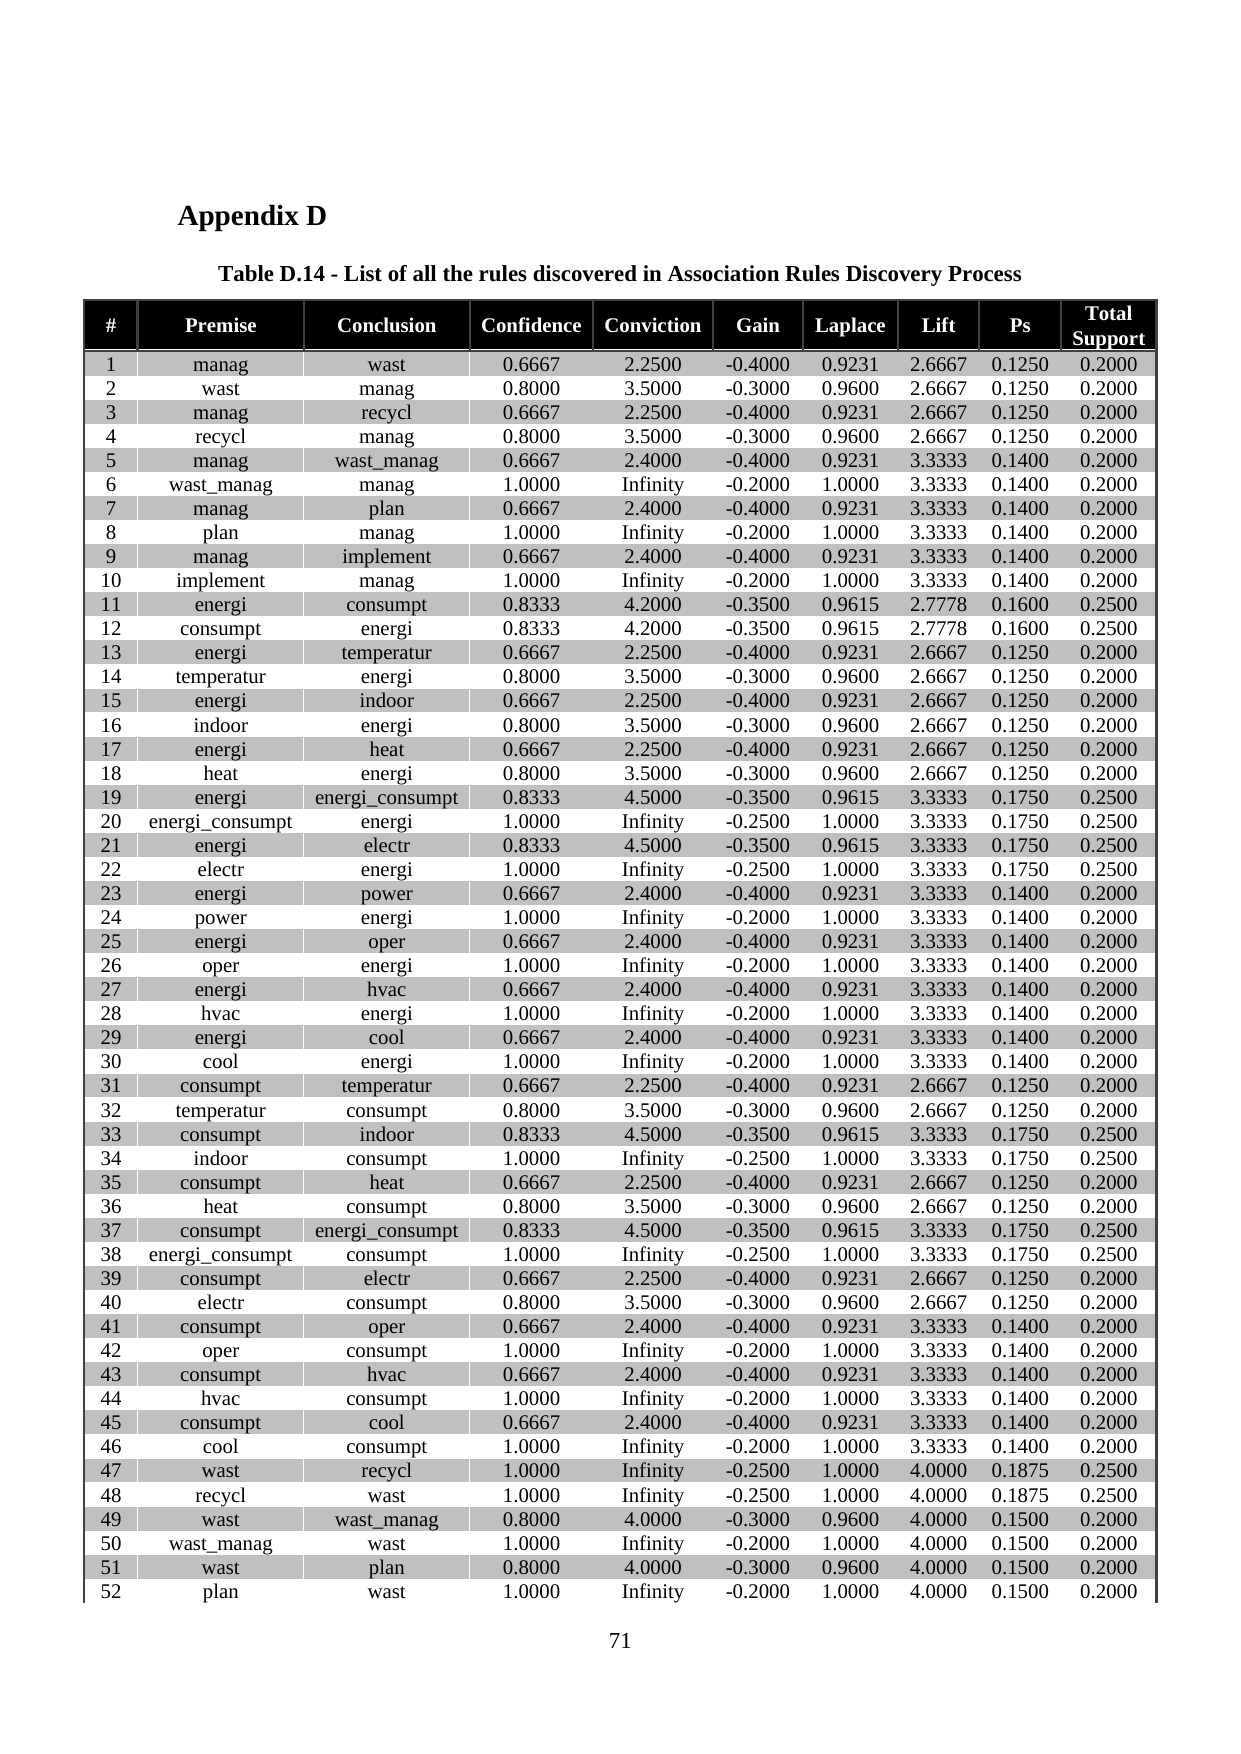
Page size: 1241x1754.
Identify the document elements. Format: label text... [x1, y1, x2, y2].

table_cell 3.3333 [898, 1410, 979, 1434]
table_cell hvac [304, 977, 469, 1001]
table_cell energi [304, 905, 469, 929]
table_cell -0.2000 [713, 1531, 803, 1555]
table_cell consumpt [304, 1290, 469, 1314]
table_cell 0.2000 [1061, 1049, 1155, 1073]
table_cell Infinity [593, 953, 713, 977]
table_cell 34 [85, 1146, 137, 1170]
table_cell 2.6667 [898, 1170, 979, 1194]
table_cell wast [304, 1483, 469, 1507]
table_cell 0.1400 [979, 1001, 1061, 1025]
table_cell -0.4000 [713, 352, 803, 376]
table_cell 0.6667 [470, 881, 593, 905]
table_cell 0.2000 [1061, 1170, 1155, 1194]
table_cell 29 [85, 1025, 137, 1049]
table_cell wast [138, 376, 303, 400]
table_cell -0.3500 [713, 616, 803, 640]
table_cell 0.1400 [979, 1386, 1061, 1410]
table_cell 3.3333 [898, 977, 979, 1001]
table_cell heat [138, 1194, 303, 1218]
table_cell 4.2000 [593, 592, 713, 616]
table_cell 1.0000 [803, 568, 898, 592]
table_cell -0.4000 [713, 400, 803, 424]
table_cell electr [304, 833, 469, 857]
table_cell consumpt [138, 1170, 303, 1194]
table_cell 0.6667 [470, 1170, 593, 1194]
table_cell 0.8000 [470, 1194, 593, 1218]
table_cell 0.2000 [1061, 640, 1155, 664]
table_cell energi_consumpt [304, 1218, 469, 1242]
table_cell 0.2000 [1061, 1194, 1155, 1218]
table_cell cool [138, 1049, 303, 1073]
table_cell 2.2500 [593, 1170, 713, 1194]
table_cell plan [304, 496, 469, 520]
table_cell -0.3000 [713, 376, 803, 400]
table_cell 1.0000 [803, 1146, 898, 1170]
table_cell 1.0000 [803, 1049, 898, 1073]
table_cell -0.4000 [713, 1410, 803, 1434]
table_cell 0.2000 [1061, 568, 1155, 592]
table_cell plan [138, 520, 303, 544]
table_cell energi [138, 977, 303, 1001]
table_cell 0.6667 [470, 1266, 593, 1290]
table_cell 0.2500 [1061, 592, 1155, 616]
table_cell 3.3333 [898, 1242, 979, 1266]
table_cell 1.0000 [470, 568, 593, 592]
table_cell -0.2000 [713, 953, 803, 977]
table_cell -0.2000 [713, 1386, 803, 1410]
table_cell 52 [85, 1579, 137, 1603]
table_cell 1.0000 [803, 1386, 898, 1410]
table_cell 0.9600 [803, 1194, 898, 1218]
table_cell 2.4000 [593, 881, 713, 905]
table_cell 2.4000 [593, 496, 713, 520]
table_cell temperatur [304, 640, 469, 664]
table_cell 1.0000 [803, 1531, 898, 1555]
table_cell 0.1400 [979, 929, 1061, 953]
table_cell 0.1875 [979, 1483, 1061, 1507]
table_cell 4.5000 [593, 1218, 713, 1242]
table_cell 0.2000 [1061, 1362, 1155, 1386]
table_cell hvac [304, 1362, 469, 1386]
table_cell electr [304, 1266, 469, 1290]
table_cell 0.9600 [803, 376, 898, 400]
table_cell 47 [85, 1459, 137, 1482]
table_cell 7 [85, 496, 137, 520]
table_cell energi_consumpt [304, 785, 469, 809]
table_cell 0.9231 [803, 544, 898, 568]
table_cell oper [138, 1338, 303, 1362]
table_cell 2.6667 [898, 761, 979, 785]
table_cell indoor [138, 713, 303, 737]
table_cell recycl [304, 400, 469, 424]
table_cell 0.6667 [470, 1362, 593, 1386]
table_cell 46 [85, 1434, 137, 1458]
table_cell 4.0000 [898, 1531, 979, 1555]
table_cell -0.4000 [713, 496, 803, 520]
table_cell 0.1750 [979, 1218, 1061, 1242]
table_cell 0.2500 [1061, 1218, 1155, 1242]
table_cell -0.3000 [713, 664, 803, 688]
table_cell 1.0000 [470, 1434, 593, 1458]
table_cell 3.3333 [898, 929, 979, 953]
table_cell oper [138, 953, 303, 977]
table_cell 3.3333 [898, 785, 979, 809]
table_cell 0.1250 [979, 1194, 1061, 1218]
table_cell energi [304, 664, 469, 688]
table_cell 4.0000 [898, 1555, 979, 1579]
table_cell 0.2000 [1061, 1314, 1155, 1338]
table_cell 41 [85, 1314, 137, 1338]
table_cell 3.3333 [898, 953, 979, 977]
table_cell 1.0000 [470, 520, 593, 544]
table_cell 0.6667 [470, 448, 593, 472]
table_cell -0.3000 [713, 1290, 803, 1314]
table_cell 13 [85, 640, 137, 664]
table_cell 1.0000 [470, 1242, 593, 1266]
table_cell -0.4000 [713, 448, 803, 472]
table_cell 0.1750 [979, 857, 1061, 881]
table_cell 0.9615 [803, 1218, 898, 1242]
table_cell manag [304, 472, 469, 496]
table_cell 3.3333 [898, 1001, 979, 1025]
table_cell 1.0000 [470, 1483, 593, 1507]
table_cell 3.3333 [898, 1049, 979, 1073]
table_cell 1.0000 [470, 1338, 593, 1362]
table_cell 0.1400 [979, 520, 1061, 544]
table_cell 21 [85, 833, 137, 857]
table_cell 1.0000 [470, 1579, 593, 1603]
table_cell 0.2500 [1061, 1483, 1155, 1507]
table_cell 1.0000 [803, 1483, 898, 1507]
table_cell -0.2000 [713, 568, 803, 592]
table_cell implement [304, 544, 469, 568]
table_cell 0.2000 [1061, 977, 1155, 1001]
table_cell 0.6667 [470, 977, 593, 1001]
subtitle Appendix D [177, 198, 1063, 231]
table_cell 0.1250 [979, 689, 1061, 712]
table_cell 0.1250 [979, 1266, 1061, 1290]
table_cell 0.1500 [979, 1555, 1061, 1579]
table_cell 0.1400 [979, 1410, 1061, 1434]
table_cell 0.1400 [979, 568, 1061, 592]
table_cell 1.0000 [470, 809, 593, 833]
table_cell 0.2000 [1061, 1338, 1155, 1362]
table_cell 0.1500 [979, 1579, 1061, 1603]
table_cell 0.2000 [1061, 761, 1155, 785]
table_cell 26 [85, 953, 137, 977]
table_cell -0.4000 [713, 689, 803, 712]
table_cell 2.7778 [898, 616, 979, 640]
table_cell consumpt [304, 1434, 469, 1458]
table_cell 6 [85, 472, 137, 496]
table_cell 2.2500 [593, 640, 713, 664]
table_cell 1.0000 [470, 1146, 593, 1170]
table_cell 1.0000 [470, 1531, 593, 1555]
table_cell 3.3333 [898, 544, 979, 568]
table_cell 3.3333 [898, 1434, 979, 1458]
table_cell 0.2000 [1061, 1531, 1155, 1555]
table_cell 3.3333 [898, 520, 979, 544]
table_cell 3.5000 [593, 1290, 713, 1314]
table_cell 0.1875 [979, 1459, 1061, 1482]
table_cell consumpt [138, 1314, 303, 1338]
table_cell wast_manag [304, 1507, 469, 1531]
table_cell 0.9600 [803, 1098, 898, 1122]
table_cell 16 [85, 713, 137, 737]
table_cell 51 [85, 1555, 137, 1579]
table_cell 0.1400 [979, 1025, 1061, 1049]
table_cell 0.1250 [979, 1290, 1061, 1314]
table_cell 19 [85, 785, 137, 809]
table_cell energi [304, 857, 469, 881]
table_cell Infinity [593, 472, 713, 496]
table_cell 0.1750 [979, 833, 1061, 857]
table_cell energi [138, 689, 303, 712]
table_cell 17 [85, 737, 137, 761]
table_cell Infinity [593, 1338, 713, 1362]
table_cell 49 [85, 1507, 137, 1531]
table_cell 2.7778 [898, 592, 979, 616]
table_cell 3.5000 [593, 1098, 713, 1122]
table_cell wast [304, 1579, 469, 1603]
table_cell manag [304, 376, 469, 400]
table_cell 2.6667 [898, 737, 979, 761]
table_cell -0.4000 [713, 1266, 803, 1290]
table_header Premise [139, 301, 303, 349]
table_cell heat [138, 761, 303, 785]
table_cell -0.3000 [713, 1194, 803, 1218]
table_cell 3.3333 [898, 809, 979, 833]
table_cell manag [138, 400, 303, 424]
table_cell 0.1250 [979, 640, 1061, 664]
table_cell 0.6667 [470, 640, 593, 664]
table_cell 43 [85, 1362, 137, 1386]
table_cell 2.6667 [898, 1098, 979, 1122]
table_cell 0.8333 [470, 1218, 593, 1242]
table_cell 3.3333 [898, 472, 979, 496]
table_cell 8 [85, 520, 137, 544]
table_cell -0.2000 [713, 472, 803, 496]
table_cell 0.1250 [979, 664, 1061, 688]
table_cell 0.2500 [1061, 785, 1155, 809]
table_cell 0.8000 [470, 376, 593, 400]
table_cell 2.6667 [898, 713, 979, 737]
table_cell wast [304, 1531, 469, 1555]
table_cell 0.2000 [1061, 1001, 1155, 1025]
table_cell 0.2000 [1061, 905, 1155, 929]
table_cell 3.5000 [593, 713, 713, 737]
table_cell -0.4000 [713, 1170, 803, 1194]
table_cell Infinity [593, 1049, 713, 1073]
table_cell cool [304, 1025, 469, 1049]
table_cell 1.0000 [803, 953, 898, 977]
table_cell consumpt [304, 592, 469, 616]
table_cell 1.0000 [470, 1049, 593, 1073]
table_cell 39 [85, 1266, 137, 1290]
table_cell Infinity [593, 1483, 713, 1507]
table_cell 0.9231 [803, 881, 898, 905]
table_cell 0.9615 [803, 833, 898, 857]
table_cell 0.1400 [979, 881, 1061, 905]
table_cell 0.2000 [1061, 664, 1155, 688]
table_cell temperatur [138, 1098, 303, 1122]
table_cell recycl [304, 1459, 469, 1482]
table_cell 0.1250 [979, 1074, 1061, 1097]
table_cell 3.3333 [898, 1362, 979, 1386]
table_cell 0.2500 [1061, 833, 1155, 857]
table_cell 0.9231 [803, 1410, 898, 1434]
table_cell 2.2500 [593, 1074, 713, 1097]
table_cell 48 [85, 1483, 137, 1507]
table_cell wast_manag [138, 1531, 303, 1555]
table_cell 4.0000 [593, 1507, 713, 1531]
table_cell 0.6667 [470, 1410, 593, 1434]
table_cell 36 [85, 1194, 137, 1218]
table_cell -0.3500 [713, 1122, 803, 1146]
table_cell -0.3500 [713, 1218, 803, 1242]
table_cell 0.1250 [979, 400, 1061, 424]
table_cell 0.8000 [470, 1290, 593, 1314]
table_cell 4.5000 [593, 785, 713, 809]
table_cell energi [304, 1049, 469, 1073]
table_cell 0.2000 [1061, 424, 1155, 448]
table_cell 2.6667 [898, 376, 979, 400]
table_cell 35 [85, 1170, 137, 1194]
table_cell 0.2000 [1061, 1555, 1155, 1579]
table_cell 2.6667 [898, 640, 979, 664]
table_cell 0.6667 [470, 737, 593, 761]
table_cell power [304, 881, 469, 905]
table_cell -0.3000 [713, 1507, 803, 1531]
table_cell 0.2500 [1061, 616, 1155, 640]
table_cell 31 [85, 1074, 137, 1097]
table_cell 0.8000 [470, 1098, 593, 1122]
table_cell 0.8000 [470, 761, 593, 785]
table_cell 0.9231 [803, 640, 898, 664]
table_cell 0.9231 [803, 929, 898, 953]
table_cell 2.4000 [593, 448, 713, 472]
table_cell 0.6667 [470, 496, 593, 520]
table_cell 0.1400 [979, 1049, 1061, 1073]
table_header Conviction [594, 301, 712, 349]
table_cell 0.9600 [803, 664, 898, 688]
table_cell 3.3333 [898, 1218, 979, 1242]
table_cell consumpt [138, 1410, 303, 1434]
table_cell consumpt [138, 1074, 303, 1097]
table_cell 0.2000 [1061, 1434, 1155, 1458]
table_cell 23 [85, 881, 137, 905]
table_cell consumpt [138, 616, 303, 640]
table_cell 0.8333 [470, 1122, 593, 1146]
table_cell Infinity [593, 1579, 713, 1603]
table_cell 2.2500 [593, 352, 713, 376]
table_cell 0.9600 [803, 1290, 898, 1314]
table_cell 2.4000 [593, 1025, 713, 1049]
table_cell Infinity [593, 857, 713, 881]
table_cell 42 [85, 1338, 137, 1362]
table_cell 0.8000 [470, 424, 593, 448]
table_cell 0.2000 [1061, 1290, 1155, 1314]
table_cell 0.2000 [1061, 881, 1155, 905]
table_cell 1.0000 [470, 953, 593, 977]
table_cell 2.4000 [593, 1410, 713, 1434]
table_cell 11 [85, 592, 137, 616]
table_cell 0.6667 [470, 1074, 593, 1097]
table_cell -0.3500 [713, 833, 803, 857]
table_cell 0.1750 [979, 1146, 1061, 1170]
table_cell 0.2000 [1061, 472, 1155, 496]
table_cell wast_manag [304, 448, 469, 472]
table_cell 0.1250 [979, 737, 1061, 761]
table_cell 1.0000 [470, 905, 593, 929]
table_cell energi [304, 761, 469, 785]
table_cell 2.6667 [898, 400, 979, 424]
table_cell -0.3000 [713, 761, 803, 785]
table_cell 0.6667 [470, 929, 593, 953]
table_cell 0.2000 [1061, 1579, 1155, 1603]
table_cell 0.1400 [979, 1338, 1061, 1362]
table_cell 2.4000 [593, 1362, 713, 1386]
table_cell plan [138, 1579, 303, 1603]
table_cell consumpt [138, 1266, 303, 1290]
table_cell 0.2000 [1061, 689, 1155, 712]
table_cell indoor [304, 689, 469, 712]
table_header Conclusion [305, 301, 469, 349]
table_cell 3.5000 [593, 424, 713, 448]
table_cell oper [304, 1314, 469, 1338]
table_cell -0.4000 [713, 1314, 803, 1338]
table_cell cool [304, 1410, 469, 1434]
table_cell 0.6667 [470, 544, 593, 568]
table_cell 20 [85, 809, 137, 833]
table_cell 0.2500 [1061, 809, 1155, 833]
table_cell 0.6667 [470, 1025, 593, 1049]
table_cell 4.0000 [898, 1483, 979, 1507]
table_cell 3.3333 [898, 1338, 979, 1362]
table_cell 3.5000 [593, 376, 713, 400]
table_cell 0.1250 [979, 761, 1061, 785]
table_cell 1.0000 [470, 472, 593, 496]
table_cell temperatur [138, 664, 303, 688]
table_cell 3.3333 [898, 1386, 979, 1410]
table_cell energi [304, 1001, 469, 1025]
table_cell 0.1750 [979, 1242, 1061, 1266]
table_cell -0.4000 [713, 881, 803, 905]
table_cell energi [138, 881, 303, 905]
table_cell -0.2500 [713, 1146, 803, 1170]
table_cell 0.1750 [979, 785, 1061, 809]
table_cell 1.0000 [470, 1001, 593, 1025]
table_cell power [138, 905, 303, 929]
table_cell 28 [85, 1001, 137, 1025]
table_cell indoor [304, 1122, 469, 1146]
table_cell manag [304, 424, 469, 448]
table_cell wast [138, 1459, 303, 1482]
table_cell 2.6667 [898, 352, 979, 376]
table_cell consumpt [138, 1218, 303, 1242]
table_cell 0.9231 [803, 496, 898, 520]
table_cell 0.2000 [1061, 929, 1155, 953]
table_cell 2.2500 [593, 737, 713, 761]
table_cell energi_consumpt [138, 809, 303, 833]
table_cell 44 [85, 1386, 137, 1410]
table_cell Infinity [593, 1531, 713, 1555]
table_cell 38 [85, 1242, 137, 1266]
table_cell 0.6667 [470, 1314, 593, 1338]
table_cell 0.1750 [979, 1122, 1061, 1146]
table_cell 4.0000 [898, 1579, 979, 1603]
table_cell 3.3333 [898, 1314, 979, 1338]
table_cell energi [138, 929, 303, 953]
table_cell 0.9600 [803, 761, 898, 785]
table_cell energi [138, 592, 303, 616]
table_cell 1.0000 [470, 857, 593, 881]
table_cell cool [138, 1434, 303, 1458]
table_cell 0.9600 [803, 424, 898, 448]
table_cell -0.2500 [713, 809, 803, 833]
table_cell 2.4000 [593, 544, 713, 568]
table_cell 0.9615 [803, 592, 898, 616]
table_cell -0.4000 [713, 1025, 803, 1049]
table_cell -0.2000 [713, 905, 803, 929]
table_cell Infinity [593, 1242, 713, 1266]
table_cell recycl [138, 1483, 303, 1507]
table_cell 0.2000 [1061, 352, 1155, 376]
table_cell -0.2000 [713, 1049, 803, 1073]
table_cell 0.2500 [1061, 1459, 1155, 1482]
table_cell 1.0000 [803, 809, 898, 833]
table_cell energi [304, 809, 469, 833]
table_header Gain [714, 301, 802, 349]
table_cell 1.0000 [803, 1242, 898, 1266]
table_cell 0.1400 [979, 448, 1061, 472]
table_cell energi [304, 953, 469, 977]
table_cell 2.4000 [593, 977, 713, 1001]
table_cell 0.9615 [803, 785, 898, 809]
table_cell energi [304, 713, 469, 737]
table_cell -0.2500 [713, 857, 803, 881]
table_cell 0.1600 [979, 592, 1061, 616]
table_cell 1.0000 [803, 472, 898, 496]
table_cell consumpt [304, 1146, 469, 1170]
table_cell recycl [138, 424, 303, 448]
table_cell 0.1250 [979, 352, 1061, 376]
table_cell indoor [138, 1146, 303, 1170]
table_cell 0.9615 [803, 616, 898, 640]
table_cell 2.6667 [898, 1290, 979, 1314]
table_cell 2 [85, 376, 137, 400]
table_cell manag [138, 352, 303, 376]
table_cell 0.1400 [979, 544, 1061, 568]
table_cell 0.9231 [803, 352, 898, 376]
table_cell 0.2000 [1061, 1386, 1155, 1410]
table_cell 0.2000 [1061, 953, 1155, 977]
table_cell -0.2500 [713, 1483, 803, 1507]
table_cell consumpt [304, 1098, 469, 1122]
table_cell 0.8000 [470, 1507, 593, 1531]
table_cell manag [138, 544, 303, 568]
table_cell 4.2000 [593, 616, 713, 640]
table_cell -0.3000 [713, 1098, 803, 1122]
table_cell 45 [85, 1410, 137, 1434]
table_cell energi_consumpt [138, 1242, 303, 1266]
table_cell 0.1400 [979, 1362, 1061, 1386]
table_cell Infinity [593, 1386, 713, 1410]
table_cell 0.1250 [979, 424, 1061, 448]
table_cell wast [138, 1507, 303, 1531]
table_cell 0.9231 [803, 689, 898, 712]
table_cell 1.0000 [803, 1338, 898, 1362]
table_cell manag [304, 520, 469, 544]
table_cell 1.0000 [803, 1579, 898, 1603]
table_cell 10 [85, 568, 137, 592]
table_cell 1.0000 [803, 857, 898, 881]
table_cell 2.6667 [898, 689, 979, 712]
table_cell energi [304, 616, 469, 640]
table_cell 0.8333 [470, 785, 593, 809]
table_cell 0.9615 [803, 1122, 898, 1146]
table_cell 0.8333 [470, 616, 593, 640]
table_cell 0.6667 [470, 352, 593, 376]
table_cell energi [138, 1025, 303, 1049]
table_cell 0.2000 [1061, 1074, 1155, 1097]
table_cell 0.2000 [1061, 544, 1155, 568]
table_cell 0.8000 [470, 664, 593, 688]
table_cell 0.8333 [470, 833, 593, 857]
table_cell heat [304, 1170, 469, 1194]
table_cell 0.1400 [979, 472, 1061, 496]
table_cell 4.0000 [593, 1555, 713, 1579]
table_cell 0.2000 [1061, 376, 1155, 400]
table_cell 24 [85, 905, 137, 929]
table_cell -0.3000 [713, 713, 803, 737]
table_cell 1 [85, 352, 137, 376]
table_cell 0.1400 [979, 496, 1061, 520]
table_cell 27 [85, 977, 137, 1001]
table_cell 33 [85, 1122, 137, 1146]
table_cell 4.0000 [898, 1459, 979, 1482]
table_cell 0.2000 [1061, 1098, 1155, 1122]
table_cell -0.3000 [713, 424, 803, 448]
table_cell -0.2000 [713, 1579, 803, 1603]
table_cell hvac [138, 1386, 303, 1410]
table_cell 2.4000 [593, 1314, 713, 1338]
table_cell 0.1250 [979, 1170, 1061, 1194]
table_cell 14 [85, 664, 137, 688]
table_cell electr [138, 1290, 303, 1314]
table_cell energi [138, 785, 303, 809]
table_cell 0.9231 [803, 977, 898, 1001]
table_cell 0.9600 [803, 1555, 898, 1579]
table_cell 3.3333 [898, 1122, 979, 1146]
table_cell consumpt [304, 1386, 469, 1410]
table_cell 18 [85, 761, 137, 785]
table_cell 0.8000 [470, 1555, 593, 1579]
table_cell 4.5000 [593, 1122, 713, 1146]
table_cell 0.1250 [979, 1098, 1061, 1122]
table_cell heat [304, 737, 469, 761]
table_cell 0.2500 [1061, 1146, 1155, 1170]
table_cell energi [138, 640, 303, 664]
table_cell 0.2500 [1061, 1122, 1155, 1146]
table_cell energi [138, 833, 303, 857]
table_cell 0.1400 [979, 1434, 1061, 1458]
table_cell wast [138, 1555, 303, 1579]
table_cell consumpt [138, 1362, 303, 1386]
table_cell 0.6667 [470, 400, 593, 424]
table_cell 3.3333 [898, 448, 979, 472]
table_cell 0.1750 [979, 809, 1061, 833]
table_cell 3.3333 [898, 833, 979, 857]
table_cell 50 [85, 1531, 137, 1555]
table_cell 4.5000 [593, 833, 713, 857]
table_cell manag [304, 568, 469, 592]
table_cell -0.4000 [713, 737, 803, 761]
table_cell 3.3333 [898, 1146, 979, 1170]
table_cell 9 [85, 544, 137, 568]
table_cell -0.2500 [713, 1242, 803, 1266]
table_cell 0.9231 [803, 400, 898, 424]
table_cell 0.9231 [803, 1074, 898, 1097]
table_cell 2.6667 [898, 1194, 979, 1218]
table_cell 3.5000 [593, 1194, 713, 1218]
table_cell Infinity [593, 1434, 713, 1458]
table_cell 0.9231 [803, 1314, 898, 1338]
table_cell 0.2000 [1061, 448, 1155, 472]
table_cell 2.2500 [593, 689, 713, 712]
table_cell consumpt [304, 1194, 469, 1218]
table_cell Infinity [593, 1146, 713, 1170]
table_cell 37 [85, 1218, 137, 1242]
table_cell 15 [85, 689, 137, 712]
table_cell -0.4000 [713, 977, 803, 1001]
table_cell 5 [85, 448, 137, 472]
table_cell 22 [85, 857, 137, 881]
table_header Total Support [1062, 301, 1155, 349]
table_cell 0.2000 [1061, 520, 1155, 544]
table_cell 0.2000 [1061, 496, 1155, 520]
table_cell Infinity [593, 809, 713, 833]
table_cell oper [304, 929, 469, 953]
table_cell wast [304, 352, 469, 376]
table_cell 0.1250 [979, 713, 1061, 737]
table_cell 0.9231 [803, 448, 898, 472]
table_cell 0.2500 [1061, 857, 1155, 881]
table_cell 1.0000 [470, 1386, 593, 1410]
table_cell 1.0000 [803, 520, 898, 544]
table_cell 0.2000 [1061, 400, 1155, 424]
table_cell 0.9231 [803, 1266, 898, 1290]
table_cell 0.2000 [1061, 1507, 1155, 1531]
table_cell temperatur [304, 1074, 469, 1097]
table_cell -0.4000 [713, 1362, 803, 1386]
table_cell 3.3333 [898, 857, 979, 881]
table_cell 3.5000 [593, 664, 713, 688]
table_cell implement [138, 568, 303, 592]
table_cell 32 [85, 1098, 137, 1122]
table_header Confidence [471, 301, 592, 349]
table_cell 0.2000 [1061, 737, 1155, 761]
table_cell 0.9231 [803, 1025, 898, 1049]
table_cell 0.2000 [1061, 1025, 1155, 1049]
table_cell 12 [85, 616, 137, 640]
table_cell 1.0000 [470, 1459, 593, 1482]
table_cell 3.3333 [898, 496, 979, 520]
table_header # [85, 301, 136, 349]
table_cell Infinity [593, 1001, 713, 1025]
table_cell 2.2500 [593, 400, 713, 424]
table_cell 25 [85, 929, 137, 953]
table_cell 2.4000 [593, 929, 713, 953]
table_cell 0.1400 [979, 905, 1061, 929]
table_cell -0.2000 [713, 1001, 803, 1025]
table_cell 0.1400 [979, 1314, 1061, 1338]
table_cell 0.2000 [1061, 1410, 1155, 1434]
table_cell -0.2500 [713, 1459, 803, 1482]
table_cell 0.9600 [803, 1507, 898, 1531]
table_header Ps [980, 301, 1060, 349]
table_cell 3.3333 [898, 905, 979, 929]
table_cell -0.4000 [713, 1074, 803, 1097]
table_cell 0.2500 [1061, 1242, 1155, 1266]
table_cell electr [138, 857, 303, 881]
table_cell -0.4000 [713, 929, 803, 953]
table_cell -0.3500 [713, 592, 803, 616]
table_cell -0.2000 [713, 1338, 803, 1362]
table_cell Infinity [593, 905, 713, 929]
table_cell manag [138, 448, 303, 472]
table_cell 40 [85, 1290, 137, 1314]
table_cell 3 [85, 400, 137, 424]
table_cell 0.2000 [1061, 713, 1155, 737]
table_cell hvac [138, 1001, 303, 1025]
table_cell 1.0000 [803, 1001, 898, 1025]
table_cell 0.2000 [1061, 1266, 1155, 1290]
table_cell 0.1400 [979, 977, 1061, 1001]
table_cell 0.9600 [803, 713, 898, 737]
table_cell 0.9231 [803, 1362, 898, 1386]
table_cell 0.8000 [470, 713, 593, 737]
table_cell 0.1500 [979, 1531, 1061, 1555]
table_cell -0.2000 [713, 520, 803, 544]
table_cell 2.6667 [898, 424, 979, 448]
table_cell 2.6667 [898, 664, 979, 688]
table_cell -0.4000 [713, 544, 803, 568]
table_cell 3.5000 [593, 761, 713, 785]
table_cell Infinity [593, 520, 713, 544]
table_cell wast_manag [138, 472, 303, 496]
table_cell 4.0000 [898, 1507, 979, 1531]
table_cell Infinity [593, 568, 713, 592]
table_cell manag [138, 496, 303, 520]
table_cell 2.6667 [898, 1074, 979, 1097]
table_cell 2.6667 [898, 1266, 979, 1290]
table_cell 3.3333 [898, 881, 979, 905]
table_cell -0.3000 [713, 1555, 803, 1579]
table_cell 1.0000 [803, 905, 898, 929]
table_cell 3.3333 [898, 1025, 979, 1049]
table_cell -0.3500 [713, 785, 803, 809]
table_cell -0.2000 [713, 1434, 803, 1458]
table_cell 0.1250 [979, 376, 1061, 400]
table_header Laplace [804, 301, 897, 349]
table_cell 1.0000 [803, 1459, 898, 1482]
table_cell plan [304, 1555, 469, 1579]
table_cell 30 [85, 1049, 137, 1073]
table_cell consumpt [304, 1242, 469, 1266]
table_cell 0.1600 [979, 616, 1061, 640]
table_cell 2.2500 [593, 1266, 713, 1290]
table_cell 0.8333 [470, 592, 593, 616]
table_cell 4 [85, 424, 137, 448]
table_cell -0.4000 [713, 640, 803, 664]
table_cell consumpt [138, 1122, 303, 1146]
table_header Lift [899, 301, 978, 349]
table_cell Infinity [593, 1459, 713, 1482]
table_cell 0.9231 [803, 1170, 898, 1194]
table_cell energi [138, 737, 303, 761]
table_cell 3.3333 [898, 568, 979, 592]
table_cell consumpt [304, 1338, 469, 1362]
table_cell 0.6667 [470, 689, 593, 712]
table_cell 1.0000 [803, 1434, 898, 1458]
table_cell 0.9231 [803, 737, 898, 761]
table_cell 0.1400 [979, 953, 1061, 977]
table_cell 0.1500 [979, 1507, 1061, 1531]
